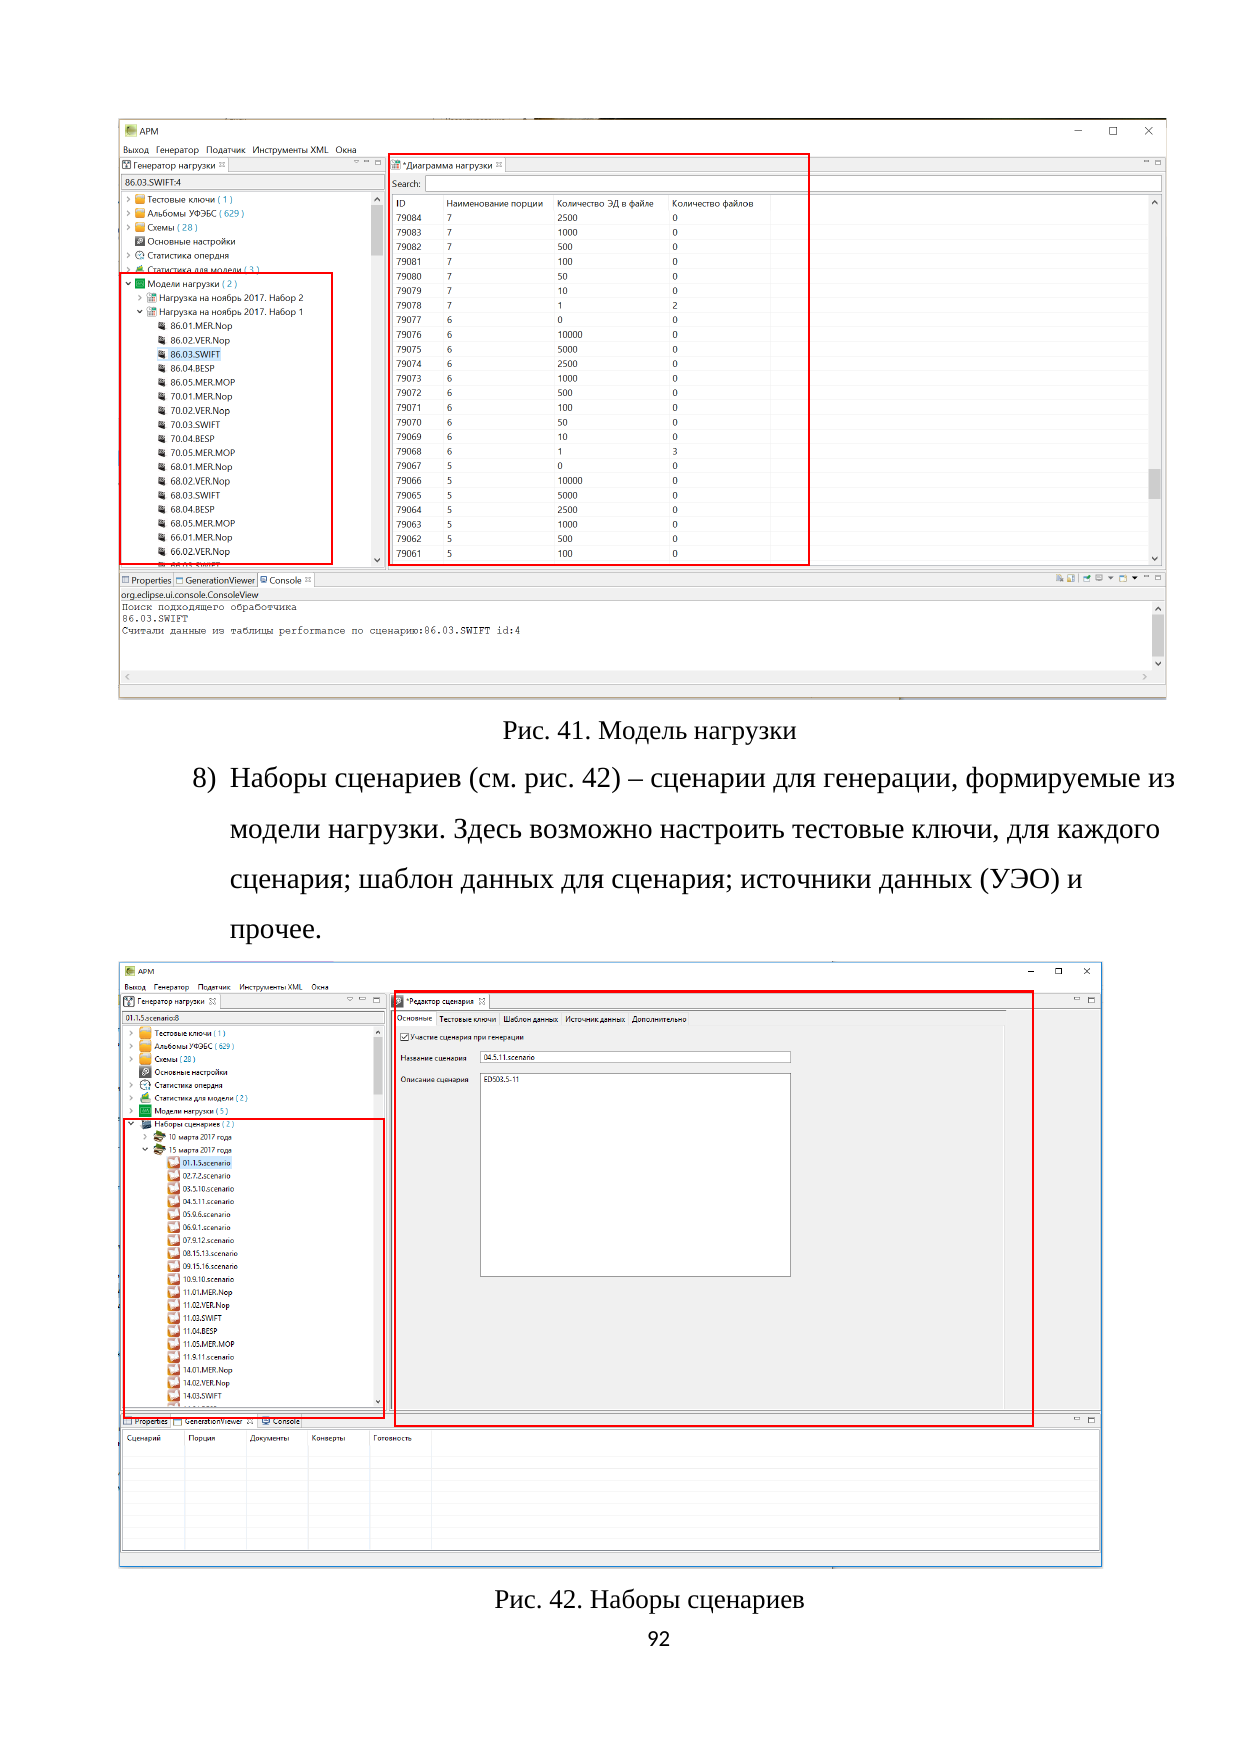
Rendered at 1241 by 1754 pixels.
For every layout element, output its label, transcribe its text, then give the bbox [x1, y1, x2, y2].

picture [118, 961, 1104, 1569]
text Рис. 41. Модель нагрузки [118, 714, 1181, 745]
list Наборы сценариев (см. рис. 42) – сценарии для генерации, формируемые из модели нагрузки. Здесь возможно настроить тестовые ключи, для каждого сценария; шаблон данных для сценария; источники данных (УЭО) и прочее. [192, 761, 1181, 945]
text Рис. 42. Наборы сценариев [118, 1583, 1181, 1614]
picture [118, 118, 1167, 700]
